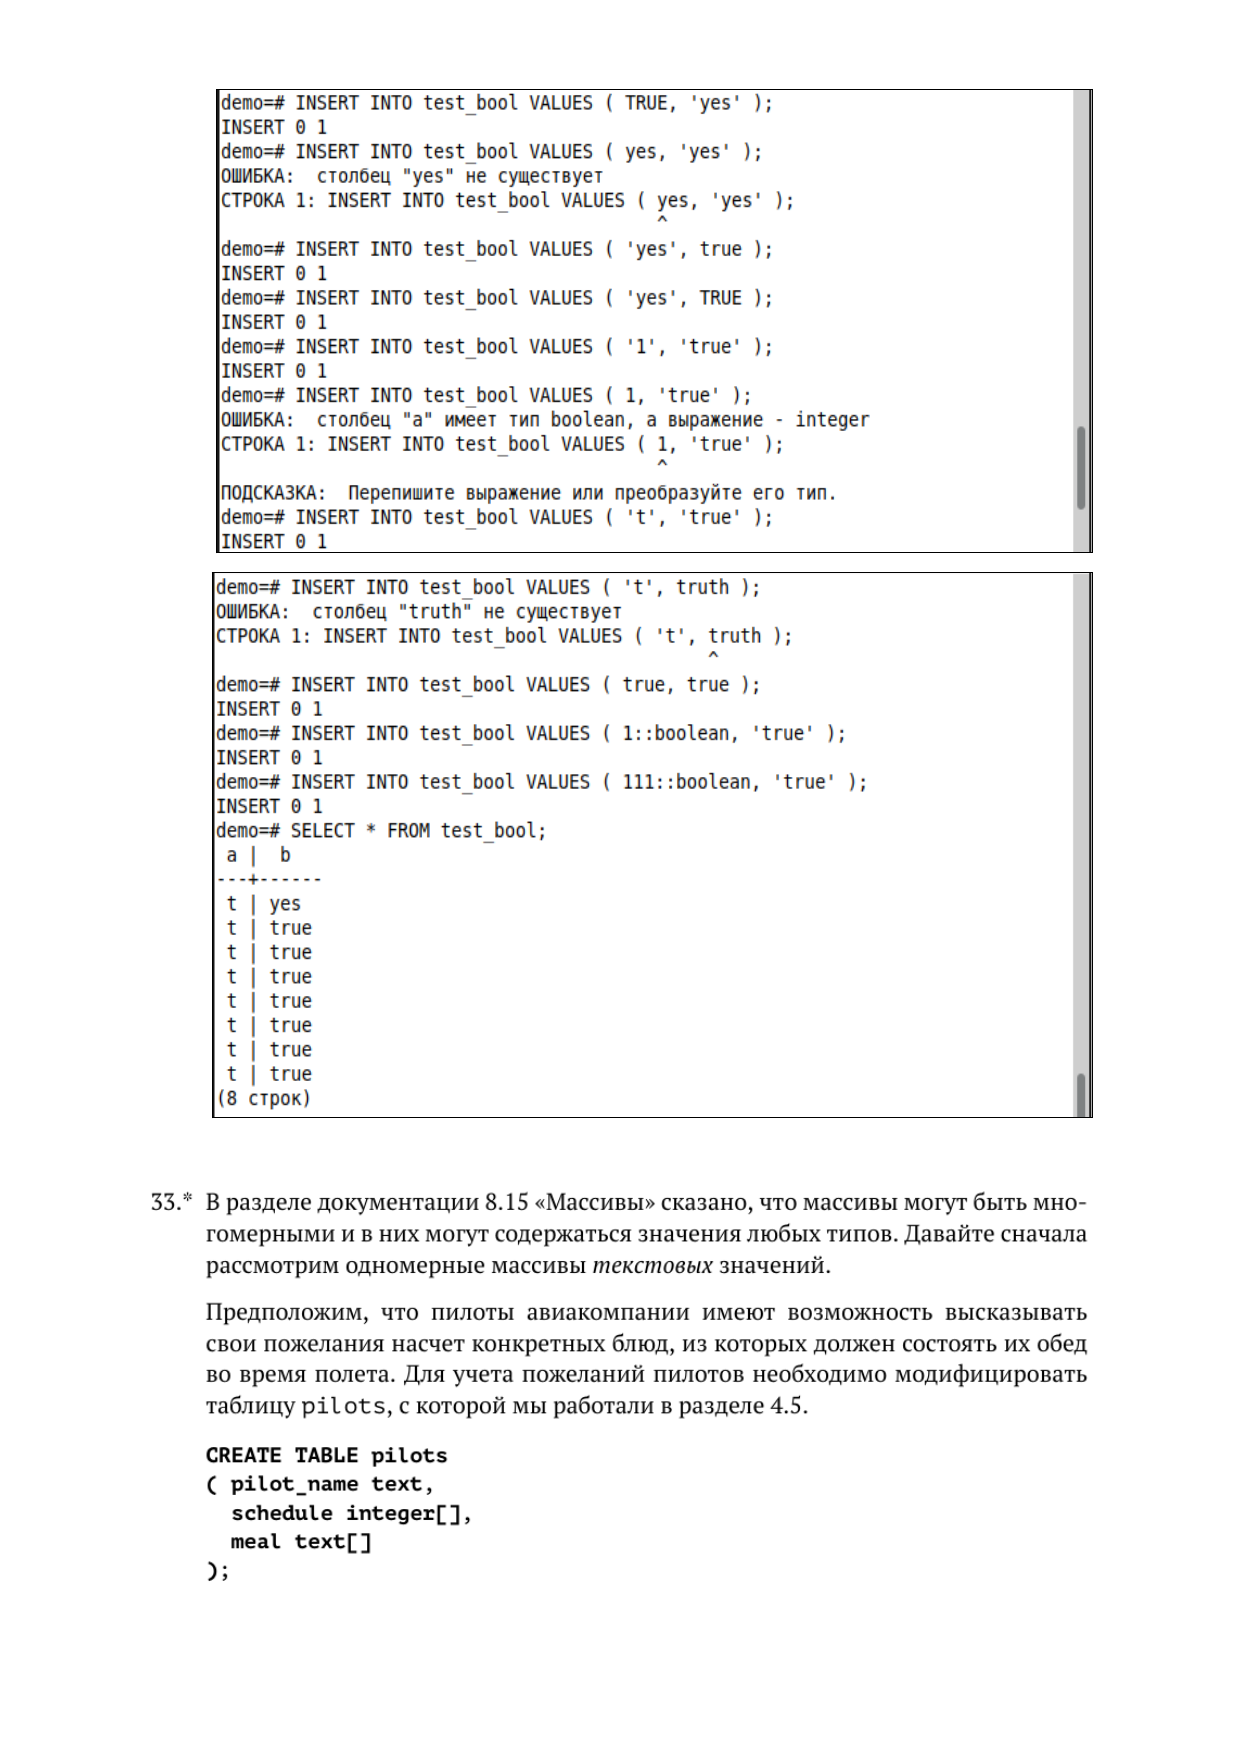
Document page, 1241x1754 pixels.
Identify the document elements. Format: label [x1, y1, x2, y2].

picture [148, 1187, 1093, 1594]
picture [213, 573, 1092, 1117]
picture [217, 90, 1092, 552]
